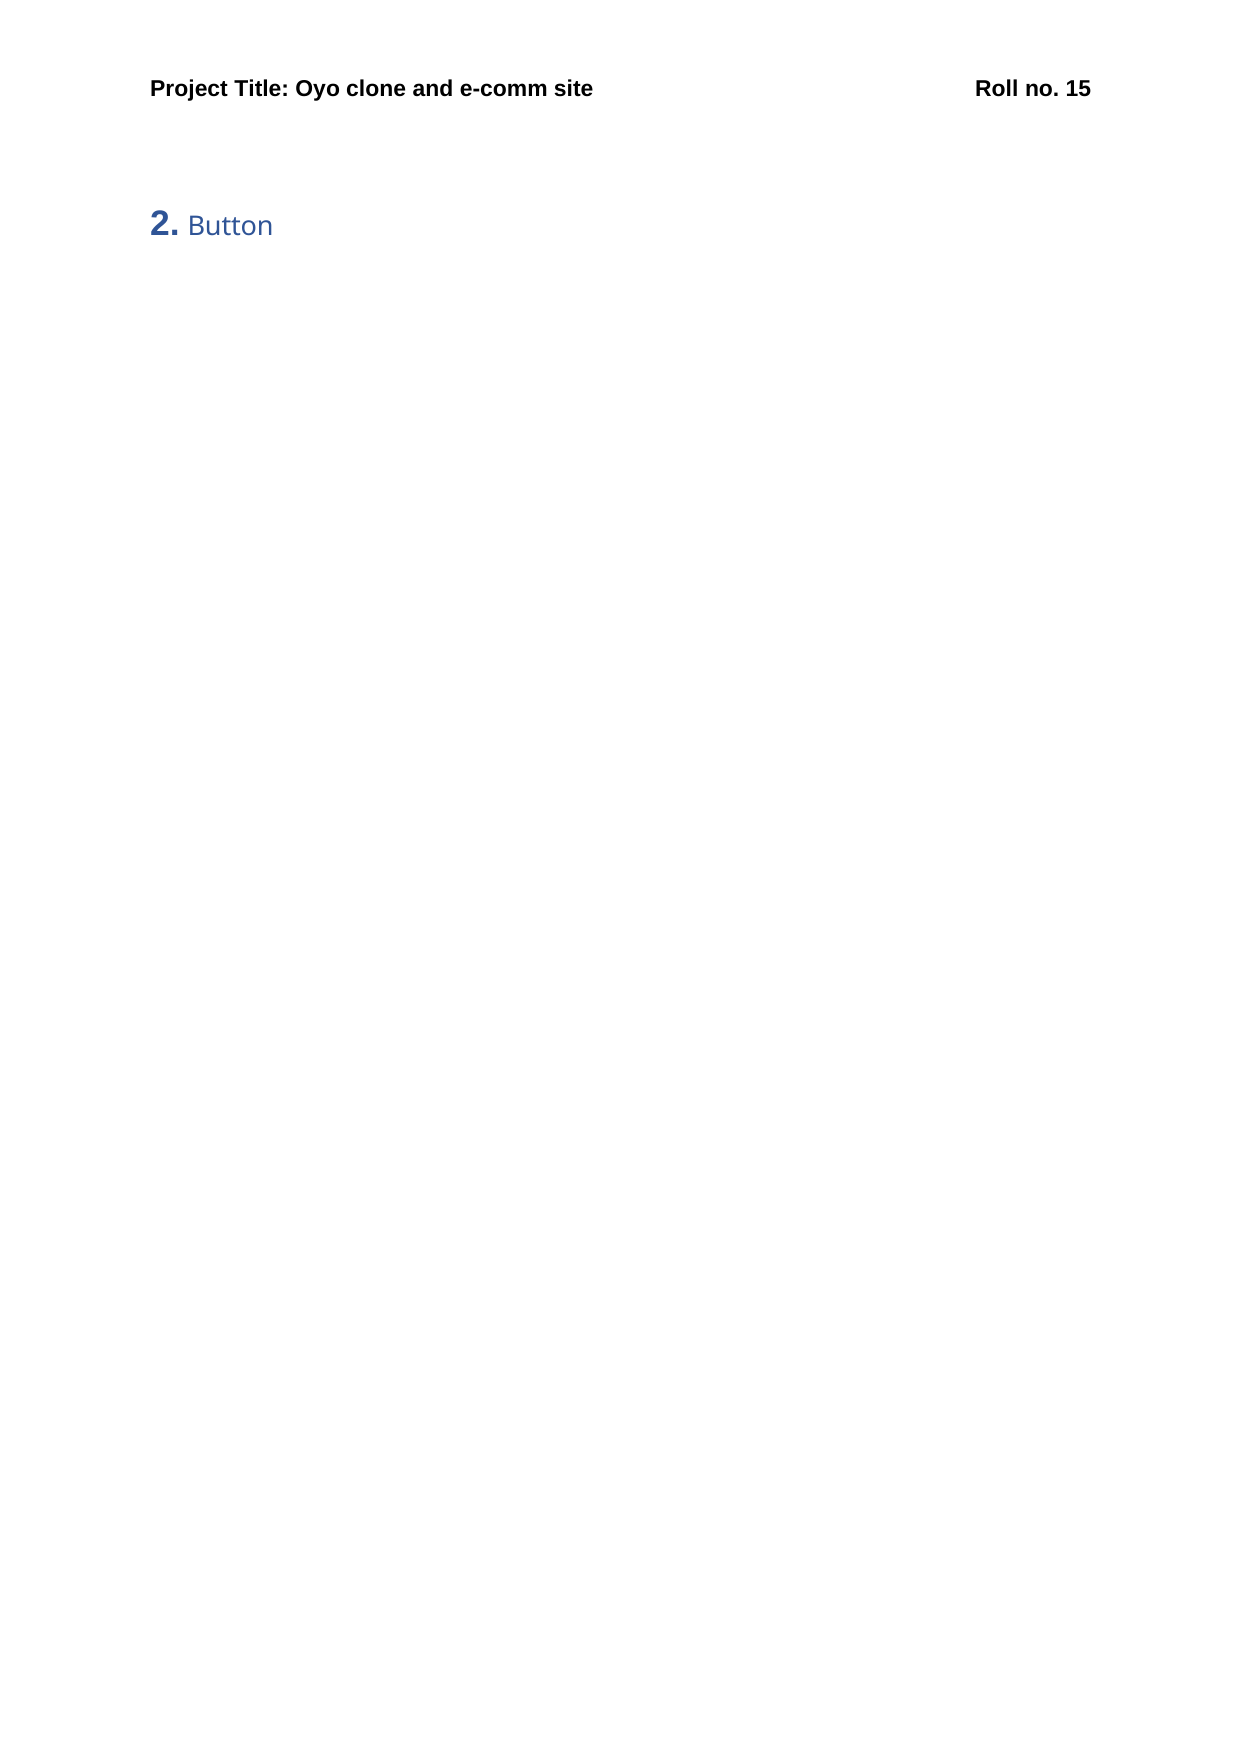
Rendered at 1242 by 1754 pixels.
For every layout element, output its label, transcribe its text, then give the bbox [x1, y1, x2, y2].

subtitle Button [150, 202, 1098, 243]
